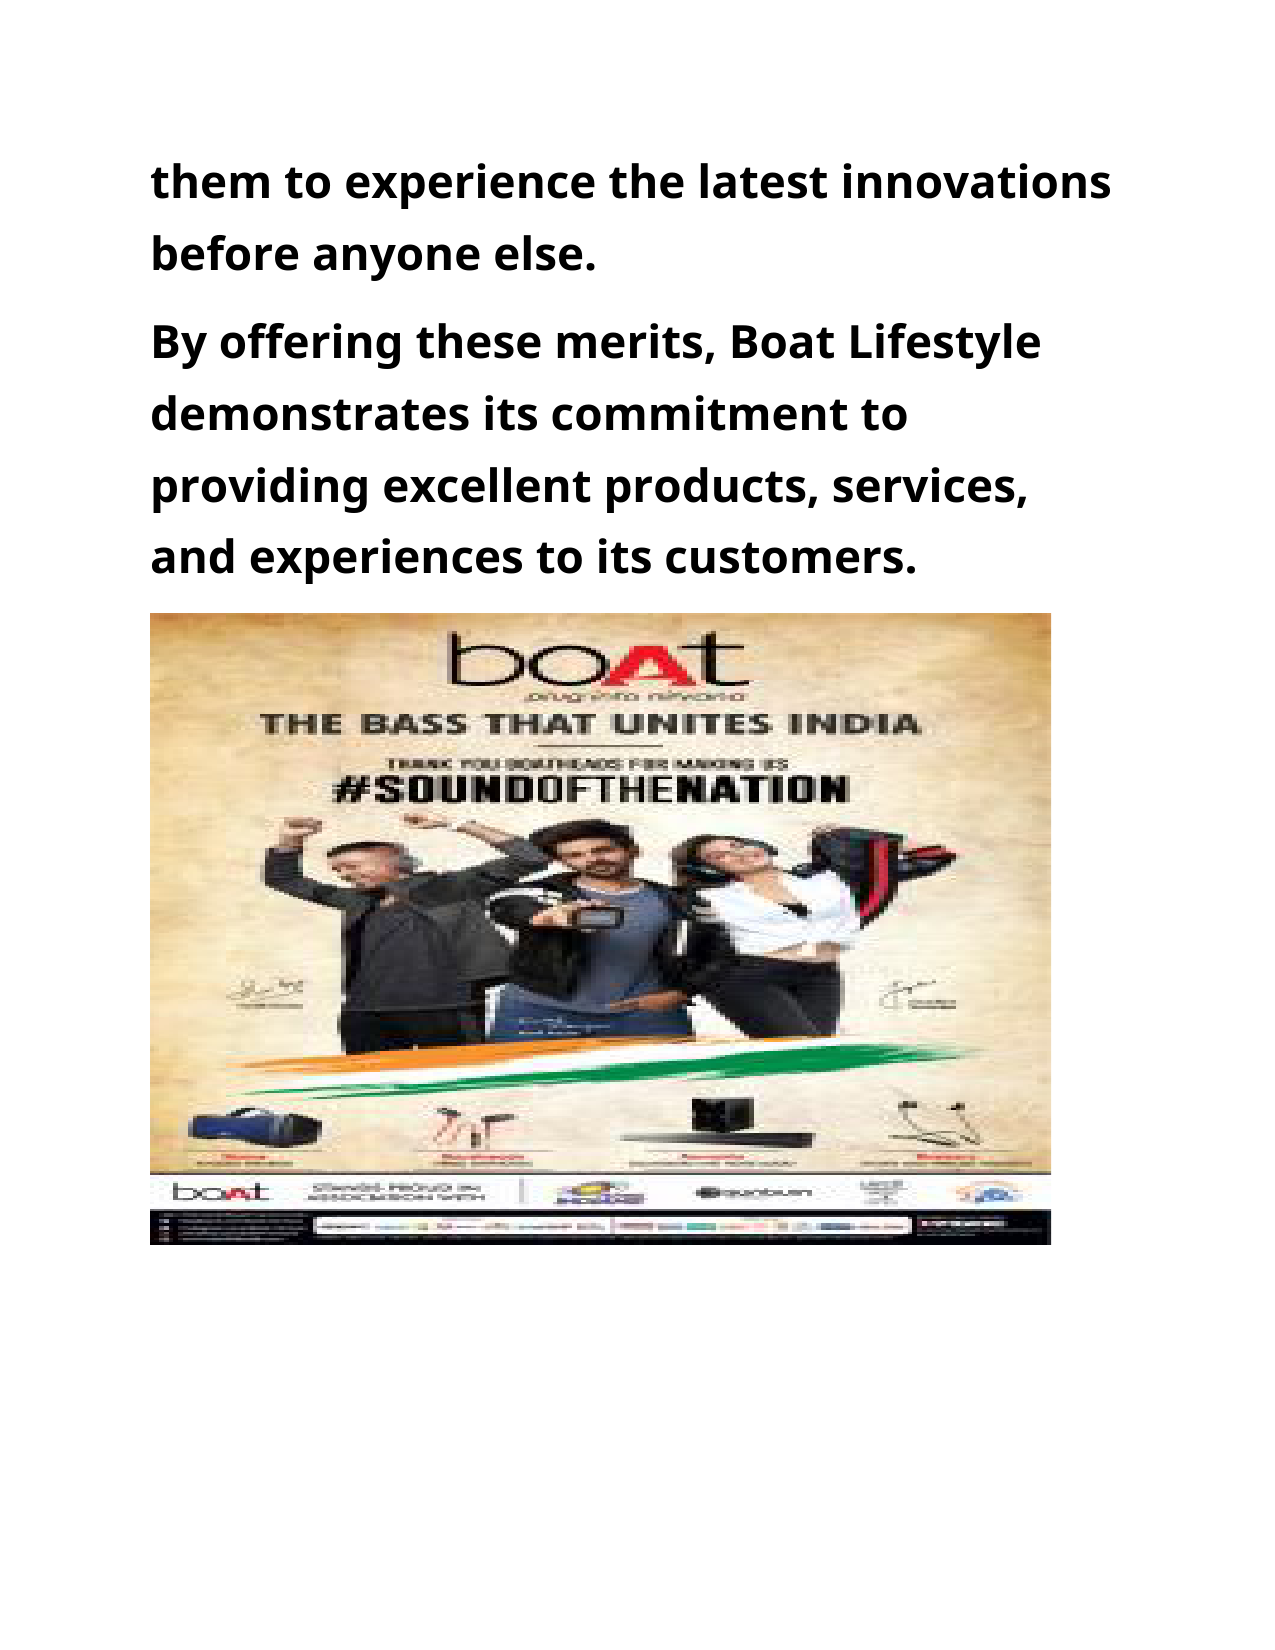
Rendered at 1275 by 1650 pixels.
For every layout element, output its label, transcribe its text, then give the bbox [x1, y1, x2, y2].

text By offering these merits, Boat Lifestyle demonstrates its commitment to providing excellent products, services, and experiences to its customers. [150, 310, 1125, 587]
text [150, 150, 1125, 284]
picture [150, 613, 1052, 1245]
